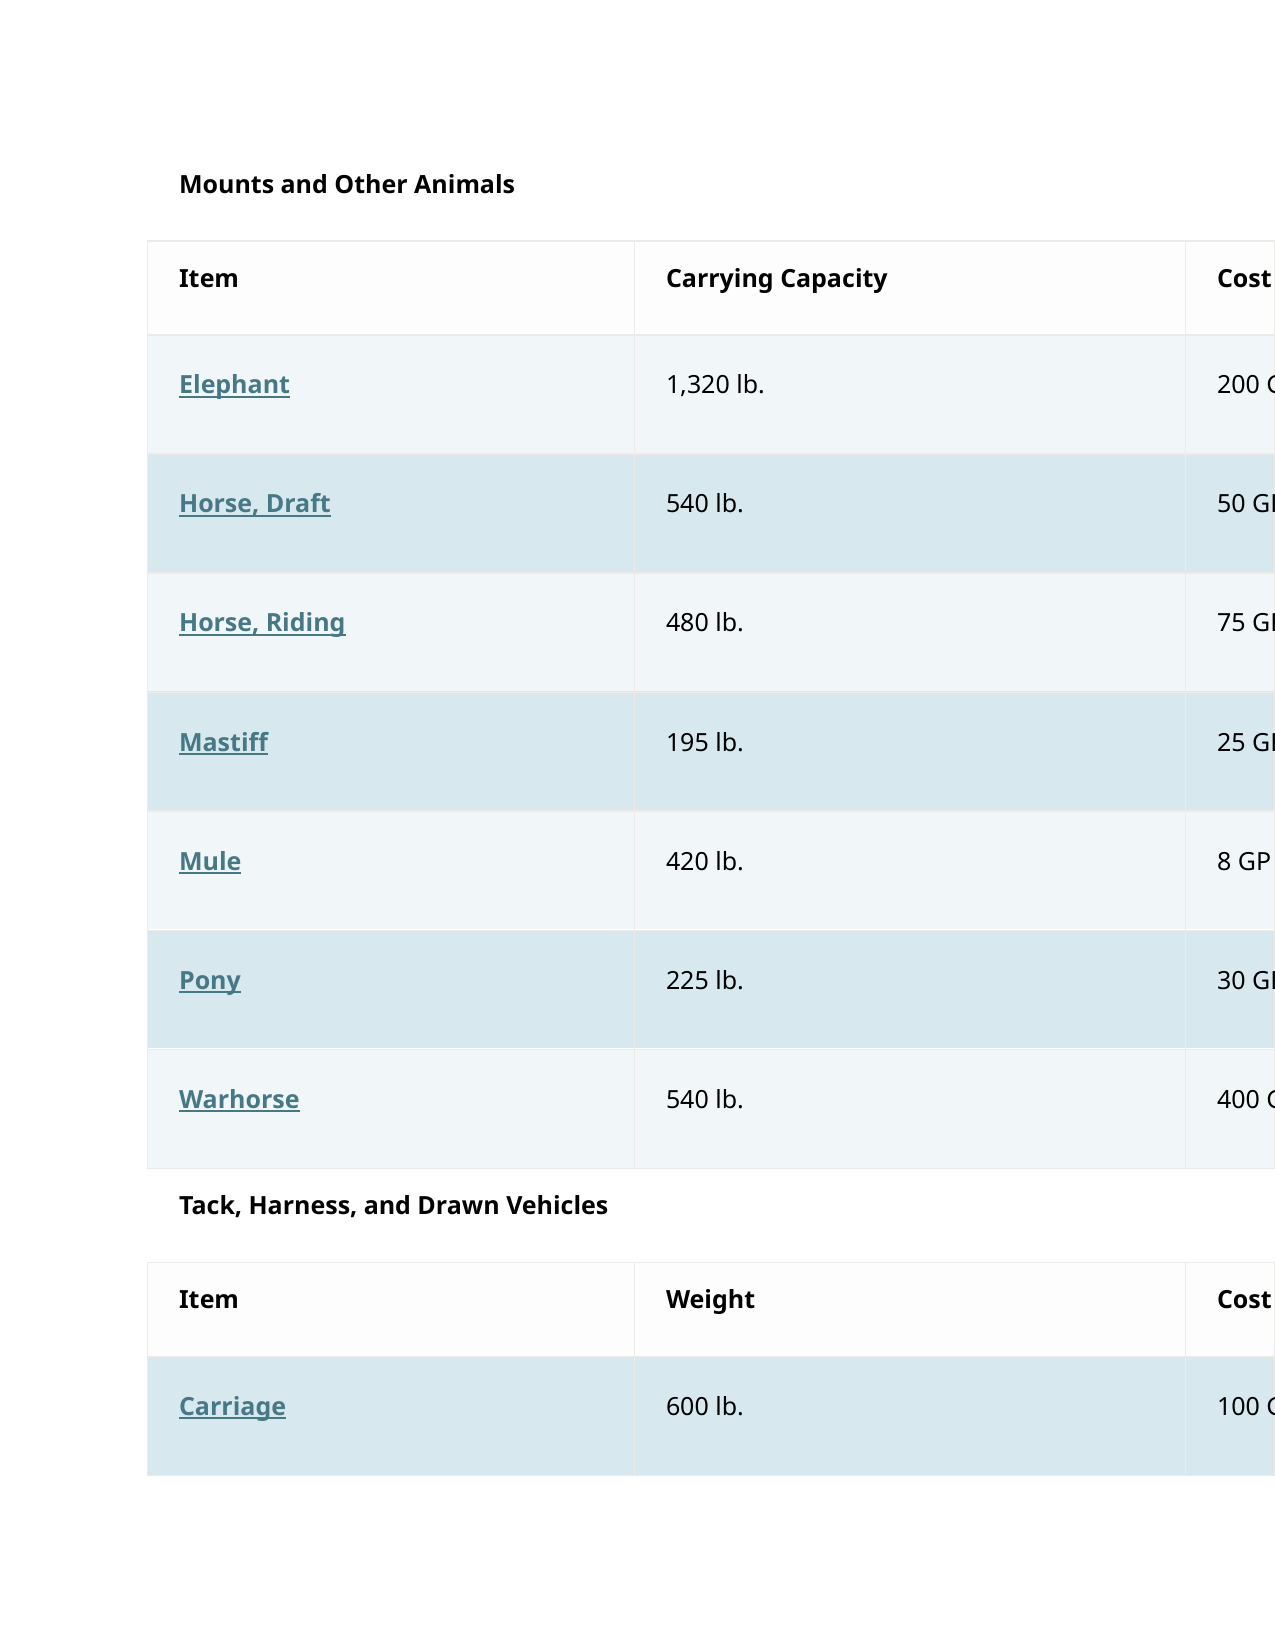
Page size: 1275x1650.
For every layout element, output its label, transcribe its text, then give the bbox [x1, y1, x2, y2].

table_cell Carriage [148, 1357, 634, 1475]
table_cell 540 lb. [635, 455, 1185, 572]
table_cell 540 lb. [635, 1050, 1185, 1168]
table_cell 25 GP [1186, 693, 1274, 810]
table_cell 100 GP [1186, 1357, 1274, 1475]
table_cell 195 lb. [635, 693, 1185, 810]
table_cell Mule [148, 812, 634, 929]
table_cell 75 GP [1186, 574, 1274, 691]
table_cell 400 GP [1186, 1050, 1274, 1168]
table_cell Horse, Draft [148, 455, 634, 572]
table_cell Warhorse [148, 1050, 634, 1168]
table_cell Weight [635, 1263, 1185, 1356]
table_cell Item [148, 242, 634, 334]
table_header Mounts and Other Animals [148, 148, 1275, 240]
table_cell Carrying Capacity [635, 242, 1185, 334]
table_cell 8 GP [1186, 812, 1274, 929]
table_cell 225 lb. [635, 931, 1185, 1048]
table_cell Cost [1186, 242, 1274, 334]
table_cell Horse, Riding [148, 574, 634, 691]
table_cell Item [148, 1263, 634, 1356]
table_cell Tack, Harness, and Drawn Vehicles [148, 1169, 1275, 1262]
table_cell 480 lb. [635, 574, 1185, 691]
table_cell 1,320 lb. [635, 336, 1185, 453]
table_cell 420 lb. [635, 812, 1185, 929]
table_cell 50 GP [1186, 455, 1274, 572]
table_cell 600 lb. [635, 1357, 1185, 1475]
table_cell Mastiff [148, 693, 634, 810]
table_cell Elephant [148, 336, 634, 453]
table_cell Pony [148, 931, 634, 1048]
table_cell Cost [1186, 1263, 1274, 1356]
table_cell 30 GP [1186, 931, 1274, 1048]
table_cell 200 GP [1186, 336, 1274, 453]
